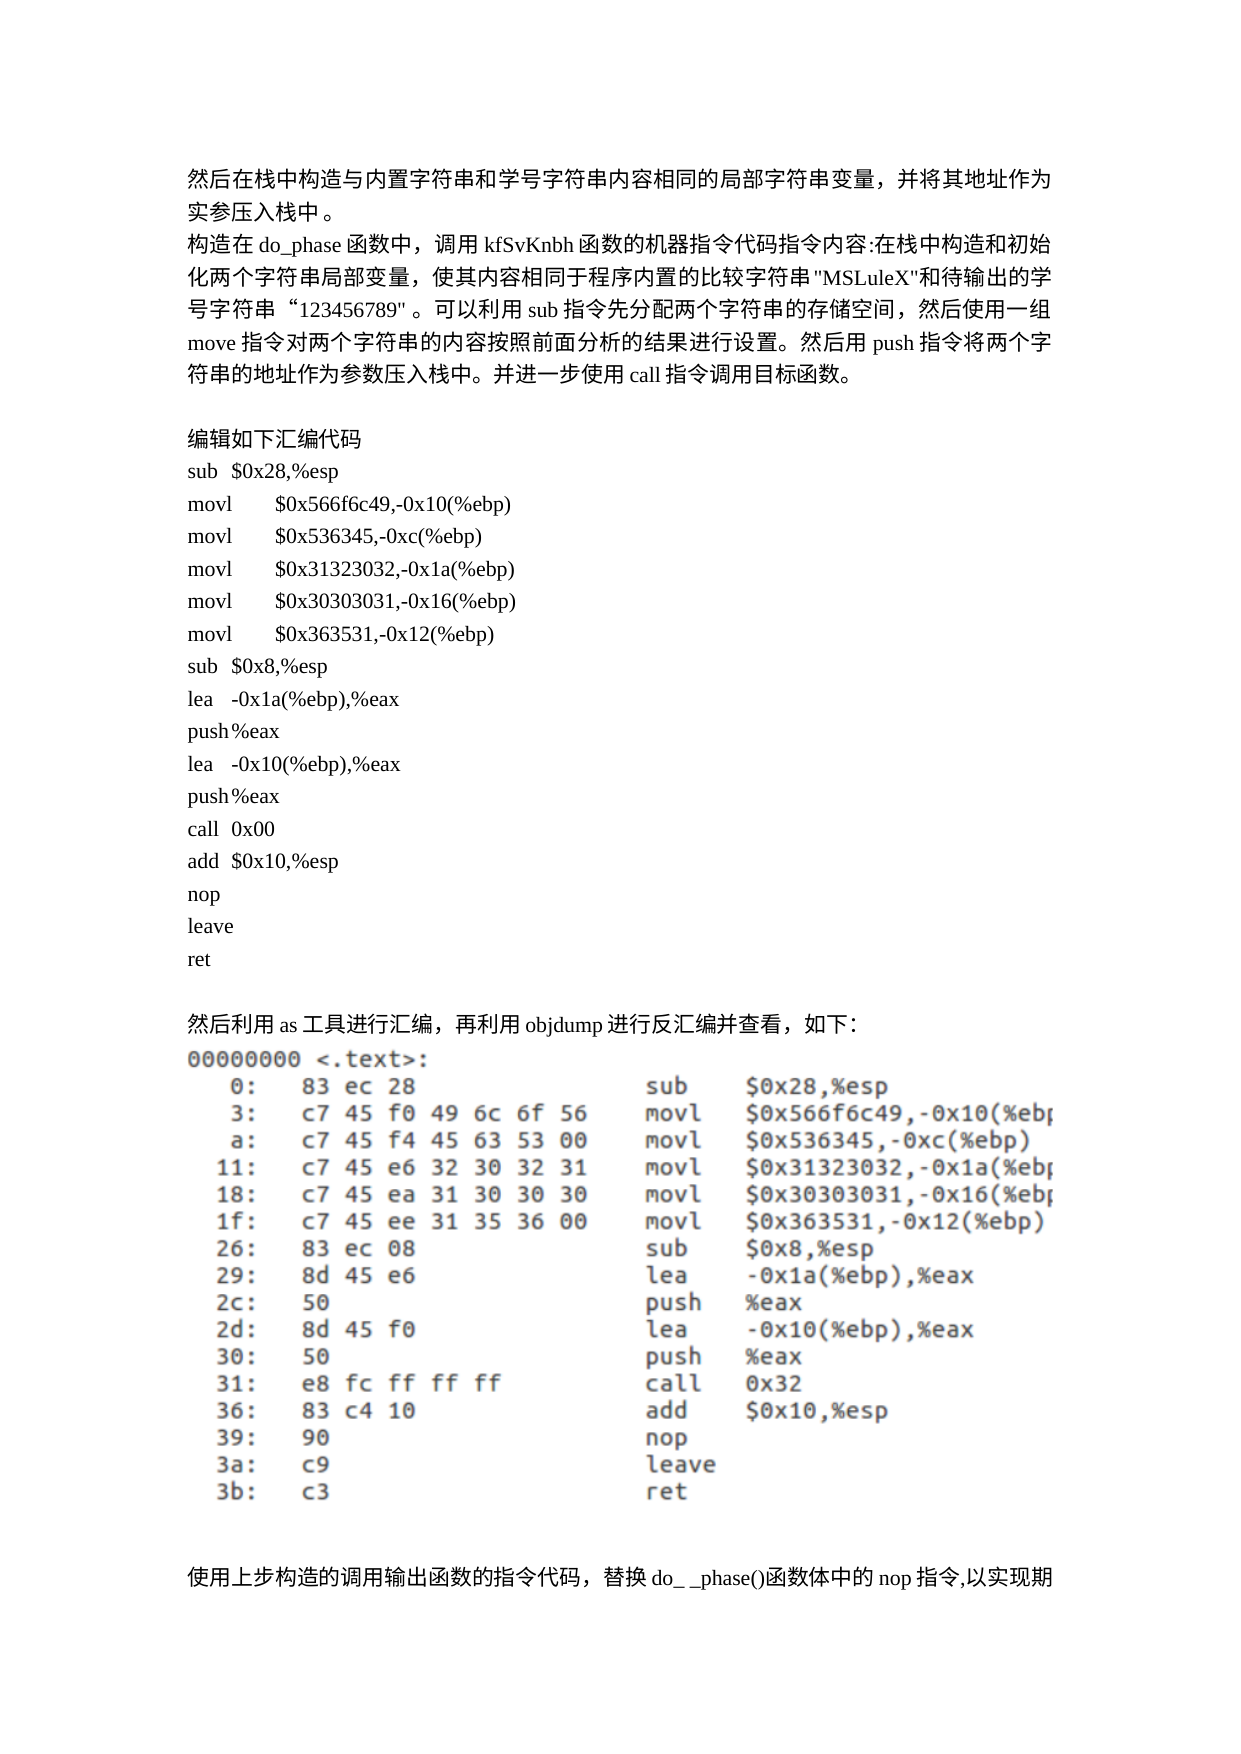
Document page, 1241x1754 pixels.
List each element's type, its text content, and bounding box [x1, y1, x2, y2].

text movl $0x536345,-0xc(%ebp) [187, 519, 1053, 552]
text movl $0x30303031,-0x16(%ebp) [187, 584, 1053, 617]
text movl $0x363531,-0x12(%ebp) [187, 617, 1053, 649]
text call 0x00 [187, 812, 1053, 844]
text movl $0x31323032,-0x1a(%ebp) [187, 552, 1053, 584]
text sub $0x28,%esp [187, 454, 1053, 487]
text 然后在栈中构造与内置字符串和学号字符串内容相同的局部字符串变量，并将其地址作为实参压入栈中 。 [187, 162, 1053, 227]
text lea -0x1a(%ebp),%eax [187, 682, 1053, 714]
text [187, 1559, 1053, 1592]
text leave [187, 909, 1053, 942]
text lea -0x10(%ebp),%eax [187, 747, 1053, 779]
text sub $0x8,%esp [187, 649, 1053, 682]
text add $0x10,%esp [187, 844, 1053, 877]
text 然后利用as工具进行汇编，再利用objdump进行反汇编并查看，如下： [187, 1007, 1053, 1039]
picture [187, 1039, 1053, 1519]
text nop [187, 877, 1053, 909]
text movl $0x566f6c49,-0x10(%ebp) [187, 487, 1053, 519]
text ret [187, 942, 1053, 974]
text push %eax [187, 779, 1053, 812]
text 编辑如下汇编代码 [187, 422, 1053, 454]
text push %eax [187, 714, 1053, 747]
text 构造在do_phase函数中，调用kfSvKnbh函数的机器指令代码指令内容:在栈中构造和初始化两个字符串局部变量，使其内容相同于程序内置的比较字符串"MSLuleX"和待输出的学号字符串“123456789" 。可以利用sub指令先分配两个字符串的存储空间，然后使用一组move指令对两个字符串的内容按照前面分析的结果进行设置。然后用push指令将两个字符串的地址作为参数压入栈中。并进一步使用call指令调用目标函数。 [187, 227, 1053, 389]
